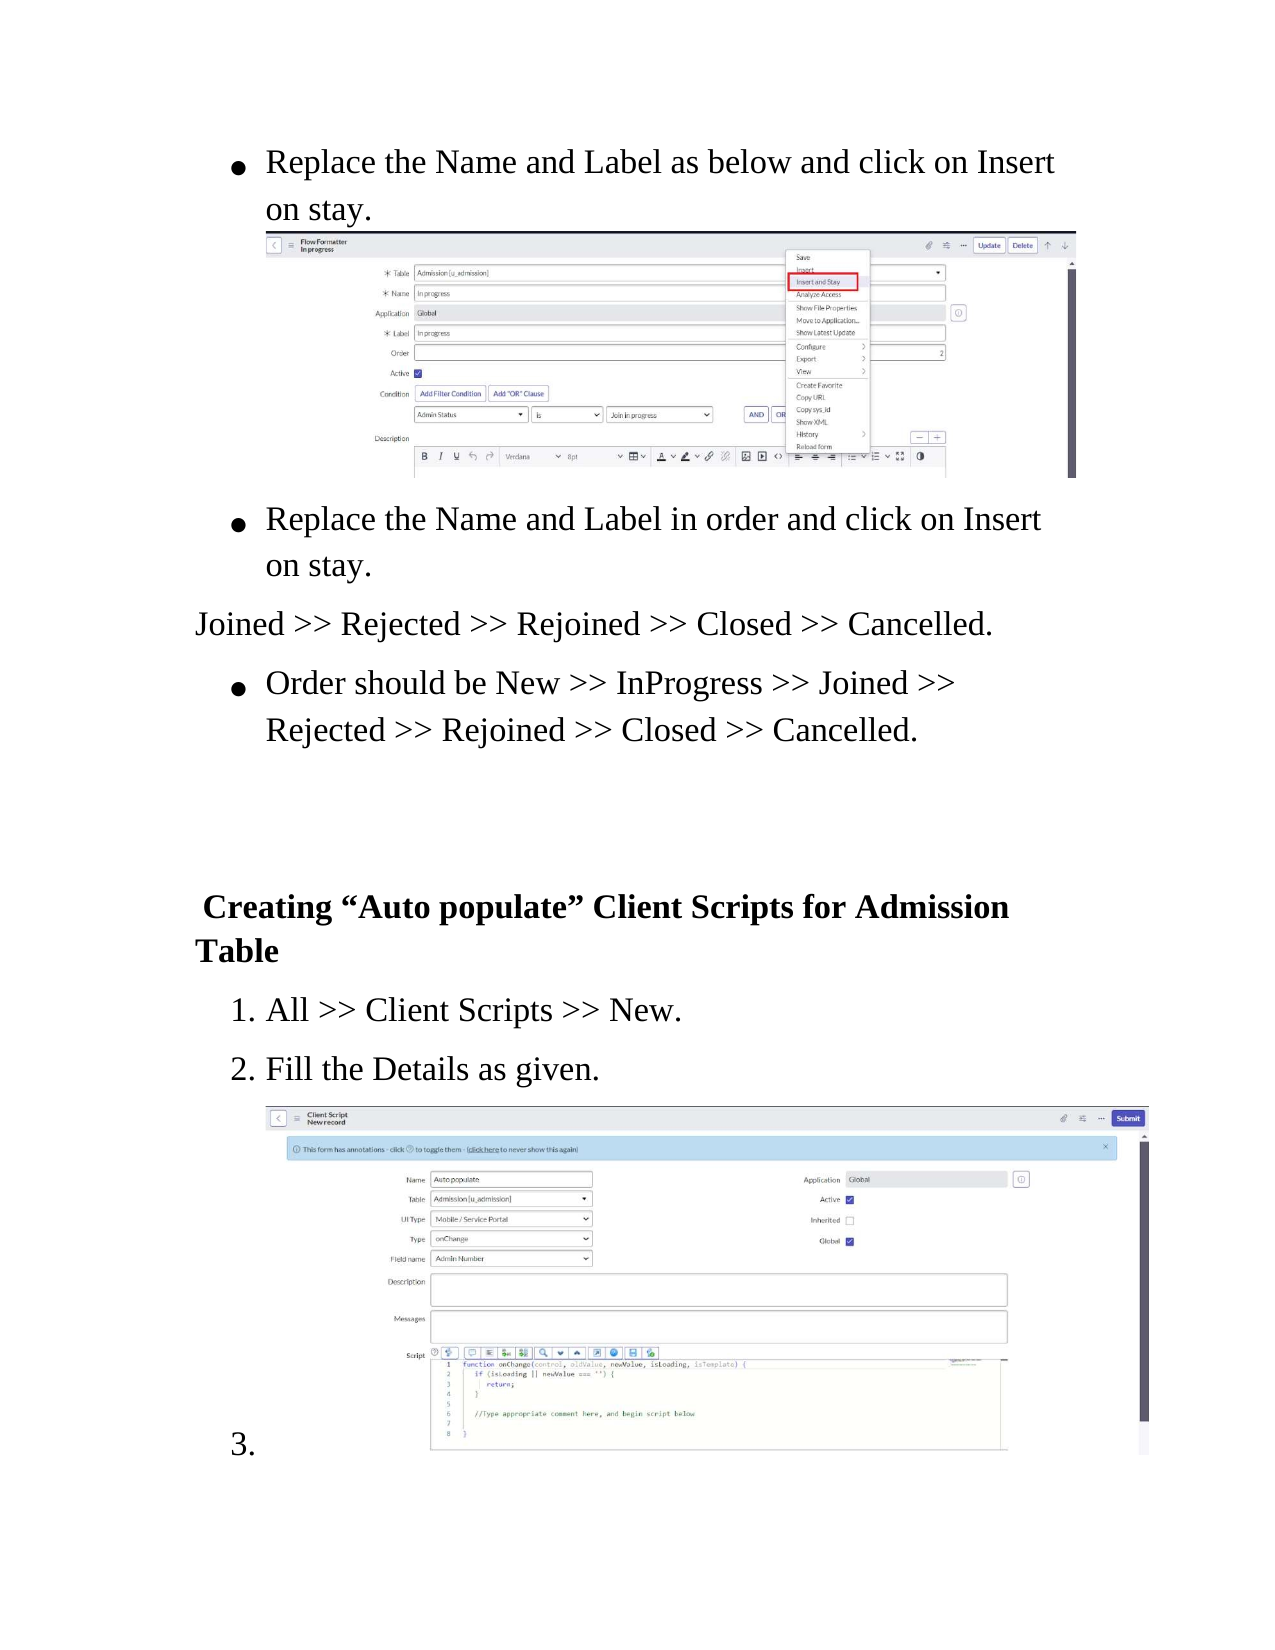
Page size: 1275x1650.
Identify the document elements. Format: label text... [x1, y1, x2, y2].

list Fill the Details as given. [230, 1049, 1162, 1088]
list Replace the Name and Label in order and click on Insert on stay. [230, 498, 1062, 584]
list Order should be New >> InProgress >> Joined >> Rejected >> Rejoined >> Closed >> Cancelled. [230, 663, 973, 749]
picture [265, 231, 1077, 478]
subtitle Creating “Auto populate” Client Scripts for Admission Table [195, 887, 1034, 969]
list Replace the Name and Label as below and click on Insert on stay. [230, 142, 1075, 228]
picture [265, 1106, 1149, 1455]
list All >> Client Scripts >> New. [230, 989, 1162, 1029]
text Joined >> Rejected >> Rejoined >> Closed >> Cancelled. [195, 604, 1162, 643]
